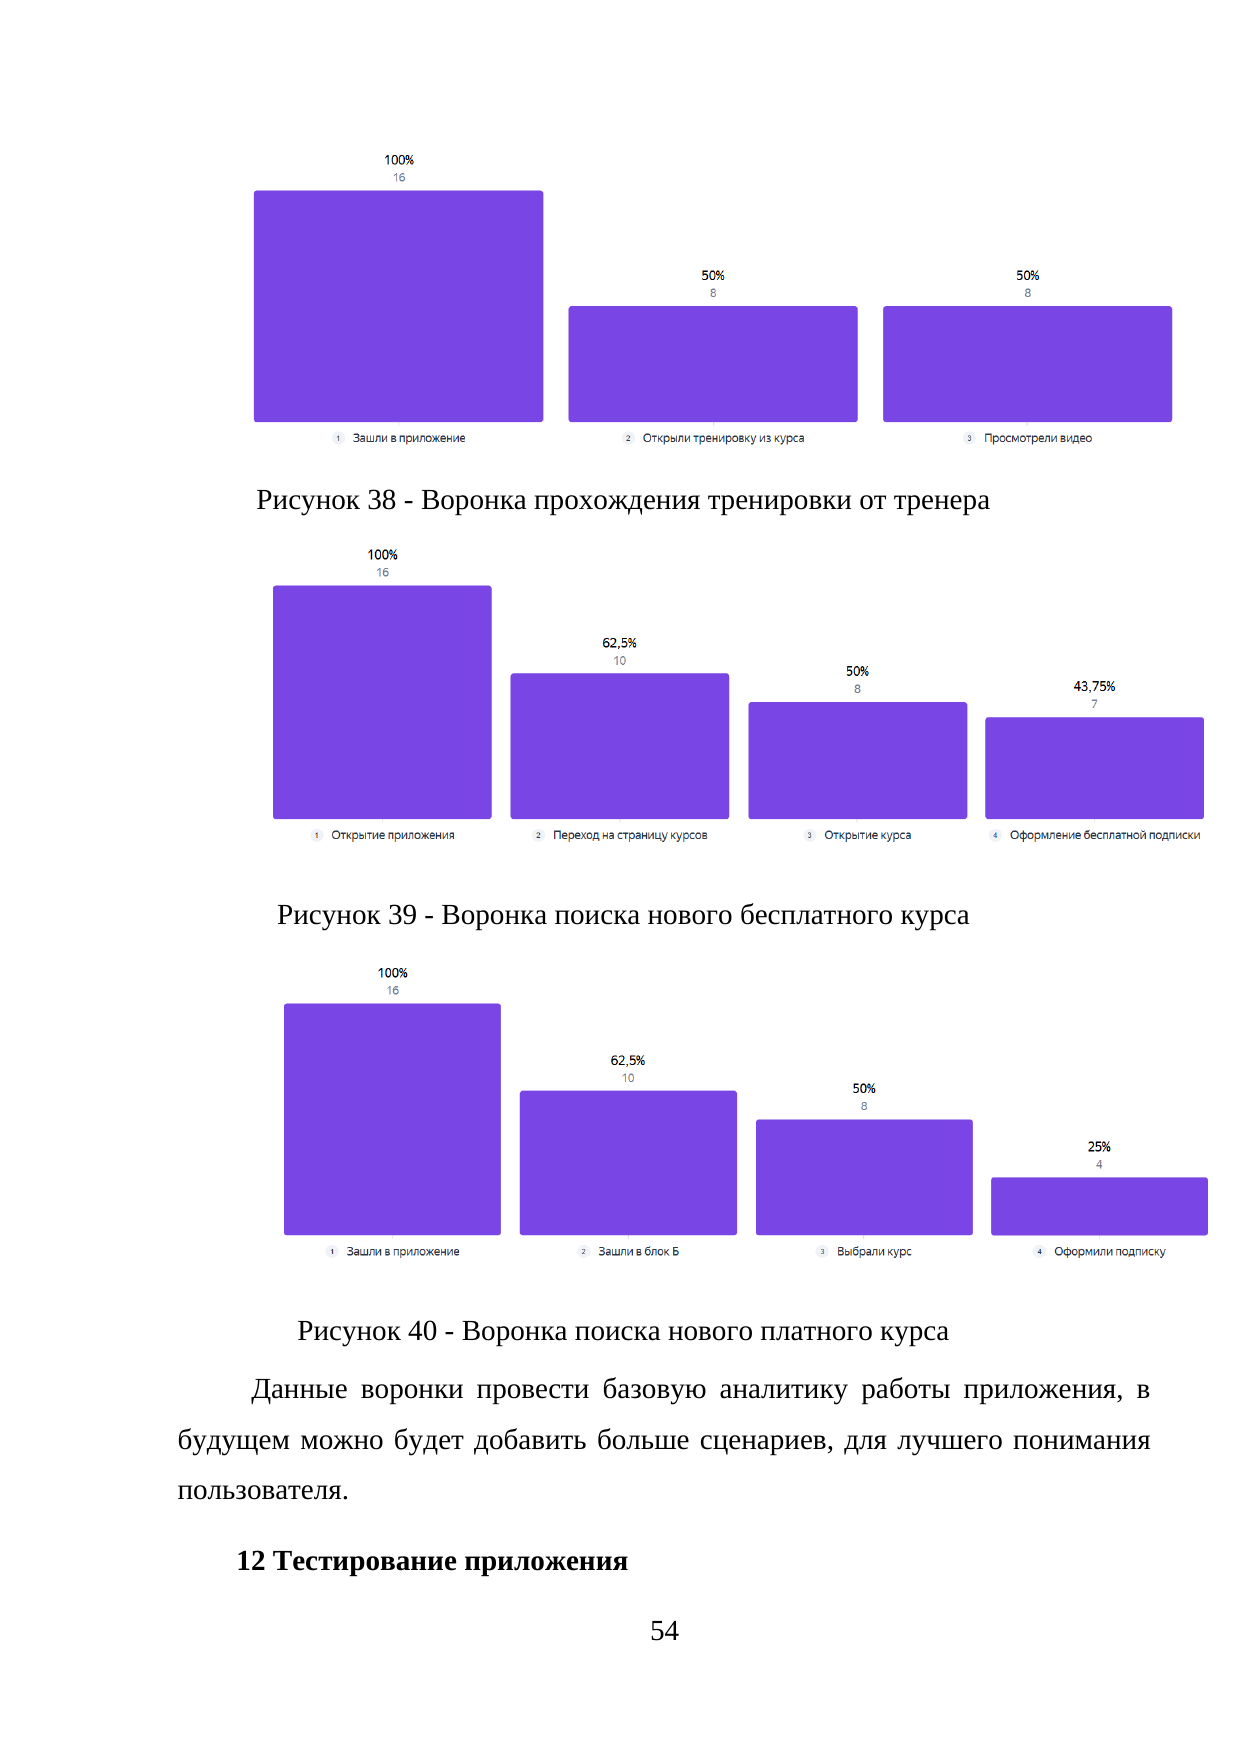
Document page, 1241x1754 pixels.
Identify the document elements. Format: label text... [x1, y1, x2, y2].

picture [251, 955, 1226, 1272]
picture [251, 540, 1226, 856]
text Данные воронки провести базовую аналитику работы приложения, в будущем можно будет добавить больше сценариев, для лучшего понимания пользователя. [177, 1371, 1152, 1506]
text Тестирование приложения [236, 1543, 1152, 1577]
picture [214, 133, 1190, 458]
text Воронка прохождения тренировки от тренера [177, 482, 1152, 516]
text Воронка поиска нового бесплатного курса [177, 897, 1152, 931]
text Воронка поиска нового платного курса [177, 1313, 1152, 1346]
